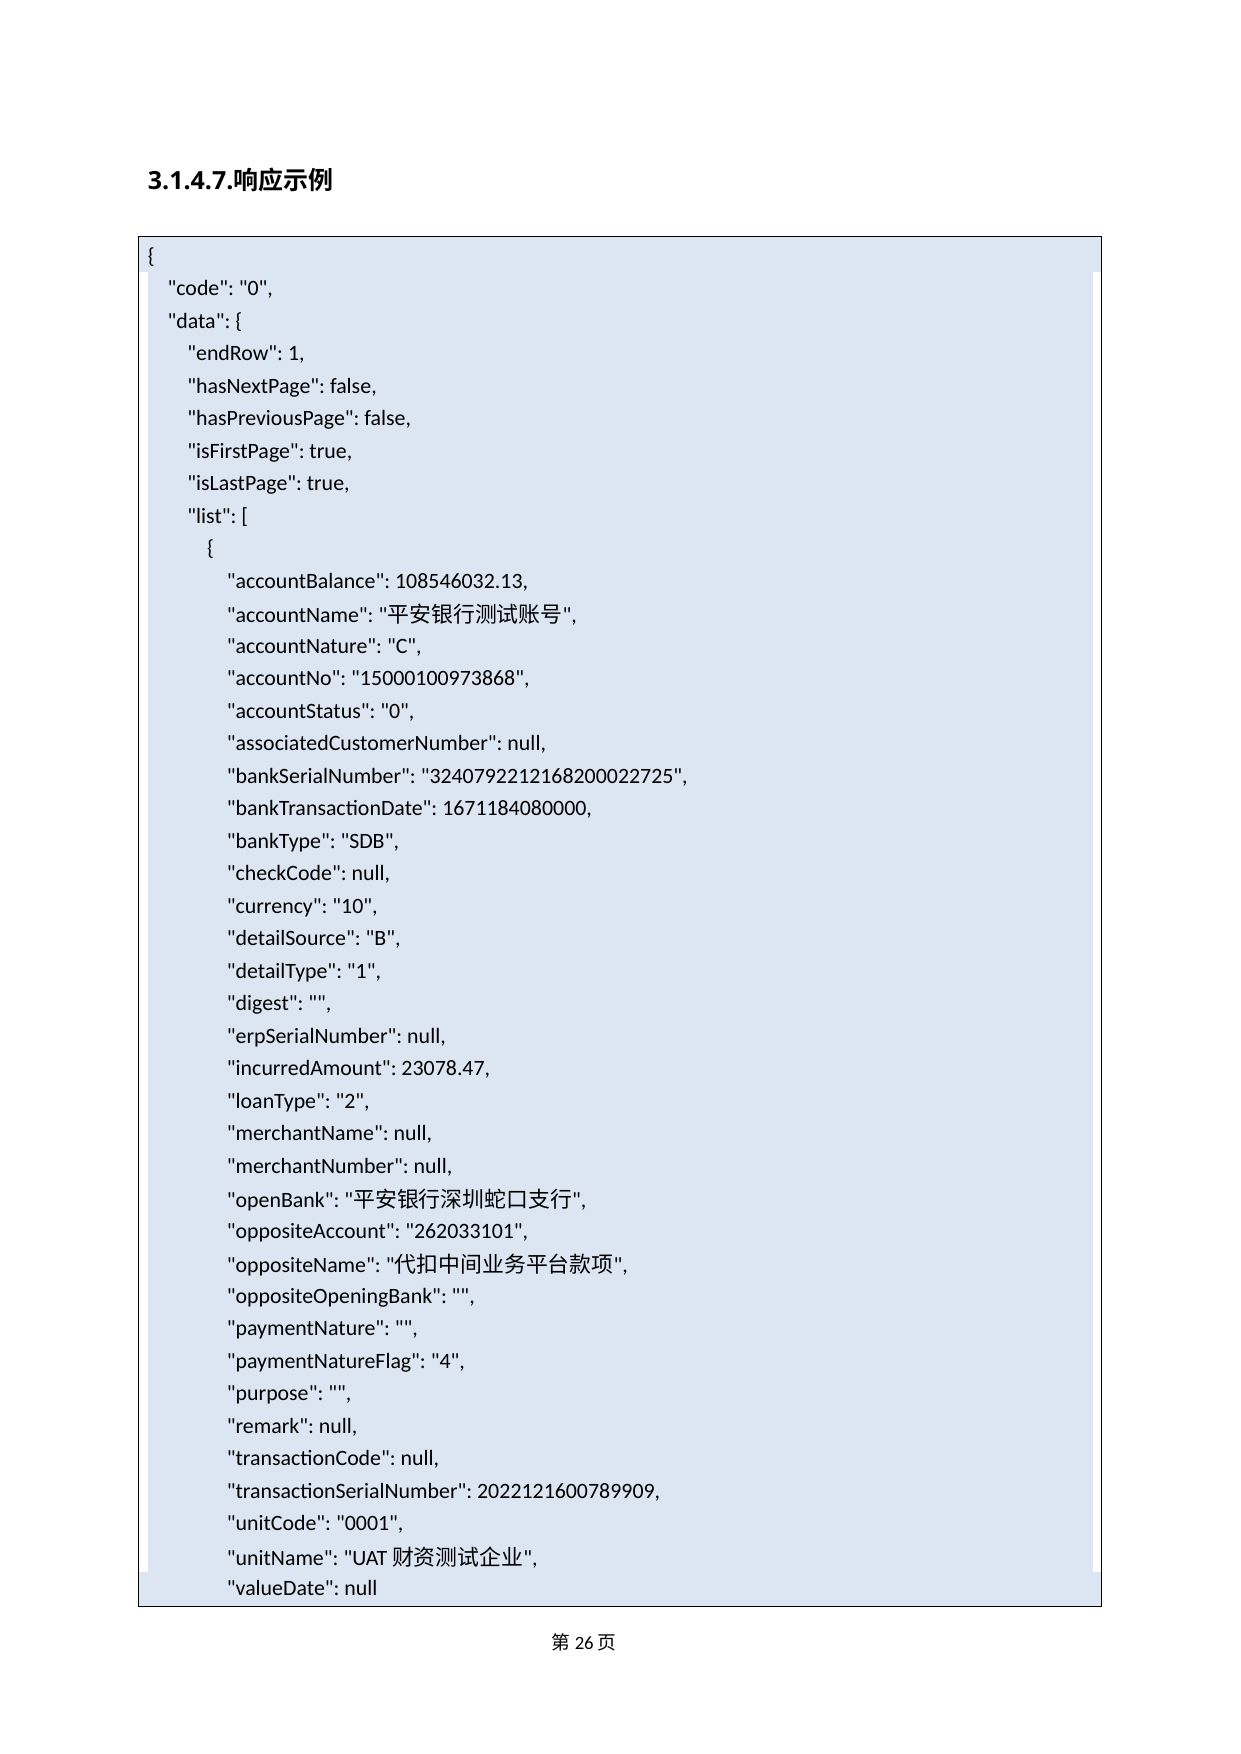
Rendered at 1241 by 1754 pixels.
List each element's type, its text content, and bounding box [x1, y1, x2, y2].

text "code": "0", [148, 272, 1093, 304]
text "openBank": "平安银行深圳蛇口支行", [148, 1182, 1093, 1214]
text "checkCode": null, [148, 857, 1093, 889]
text "endRow": 1, [148, 337, 1093, 369]
text "list": [ [148, 499, 1093, 532]
text "oppositeOpeningBank": "", [148, 1279, 1093, 1312]
text "accountNo": "15000100973868", [148, 662, 1093, 694]
text "hasNextPage": false, [148, 369, 1093, 402]
text "bankSerialNumber": "3240792212168200022725", [148, 759, 1093, 792]
text "loanType": "2", [148, 1084, 1093, 1117]
text "associatedCustomerNumber": null, [148, 727, 1093, 759]
text "incurredAmount": 23078.47, [148, 1052, 1093, 1084]
text "detailSource": "B", [148, 922, 1093, 954]
text "erpSerialNumber": null, [148, 1019, 1093, 1052]
text "accountName": "平安银行测试账号", [148, 597, 1093, 629]
text "remark": null, [148, 1409, 1093, 1442]
text "merchantNumber": null, [148, 1149, 1093, 1182]
text "digest": "", [148, 987, 1093, 1019]
text "bankType": "SDB", [148, 824, 1093, 857]
text "oppositeName": "代扣中间业务平台款项", [148, 1247, 1093, 1279]
text "unitCode": "0001", [148, 1507, 1093, 1539]
text "isLastPage": true, [148, 467, 1093, 499]
text "hasPreviousPage": false, [148, 402, 1093, 434]
text "paymentNature": "", [148, 1312, 1093, 1344]
text "accountBalance": 108546032.13, [148, 564, 1093, 597]
text "valueDate": null [139, 1568, 1101, 1606]
text "detailType": "1", [148, 954, 1093, 987]
text "isFirstPage": true, [148, 434, 1093, 467]
text { [139, 237, 1101, 272]
text "oppositeAccount": "262033101", [148, 1214, 1093, 1247]
text "bankTransactionDate": 1671184080000, [148, 792, 1093, 824]
text { [148, 532, 1093, 564]
text "currency": "10", [148, 889, 1093, 922]
text "unitName": "UAT财资测试企业", [148, 1539, 1093, 1568]
text "transactionCode": null, [148, 1442, 1093, 1474]
text "accountStatus": "0", [148, 694, 1093, 727]
text "merchantName": null, [148, 1117, 1093, 1149]
text "purpose": "", [148, 1377, 1093, 1409]
text "paymentNatureFlag": "4", [148, 1344, 1093, 1377]
subtitle 3.1.4.7.响应示例 [148, 146, 1093, 211]
text "data": { [148, 304, 1093, 337]
text "accountNature": "C", [148, 629, 1093, 662]
text "transactionSerialNumber": 2022121600789909, [148, 1474, 1093, 1507]
